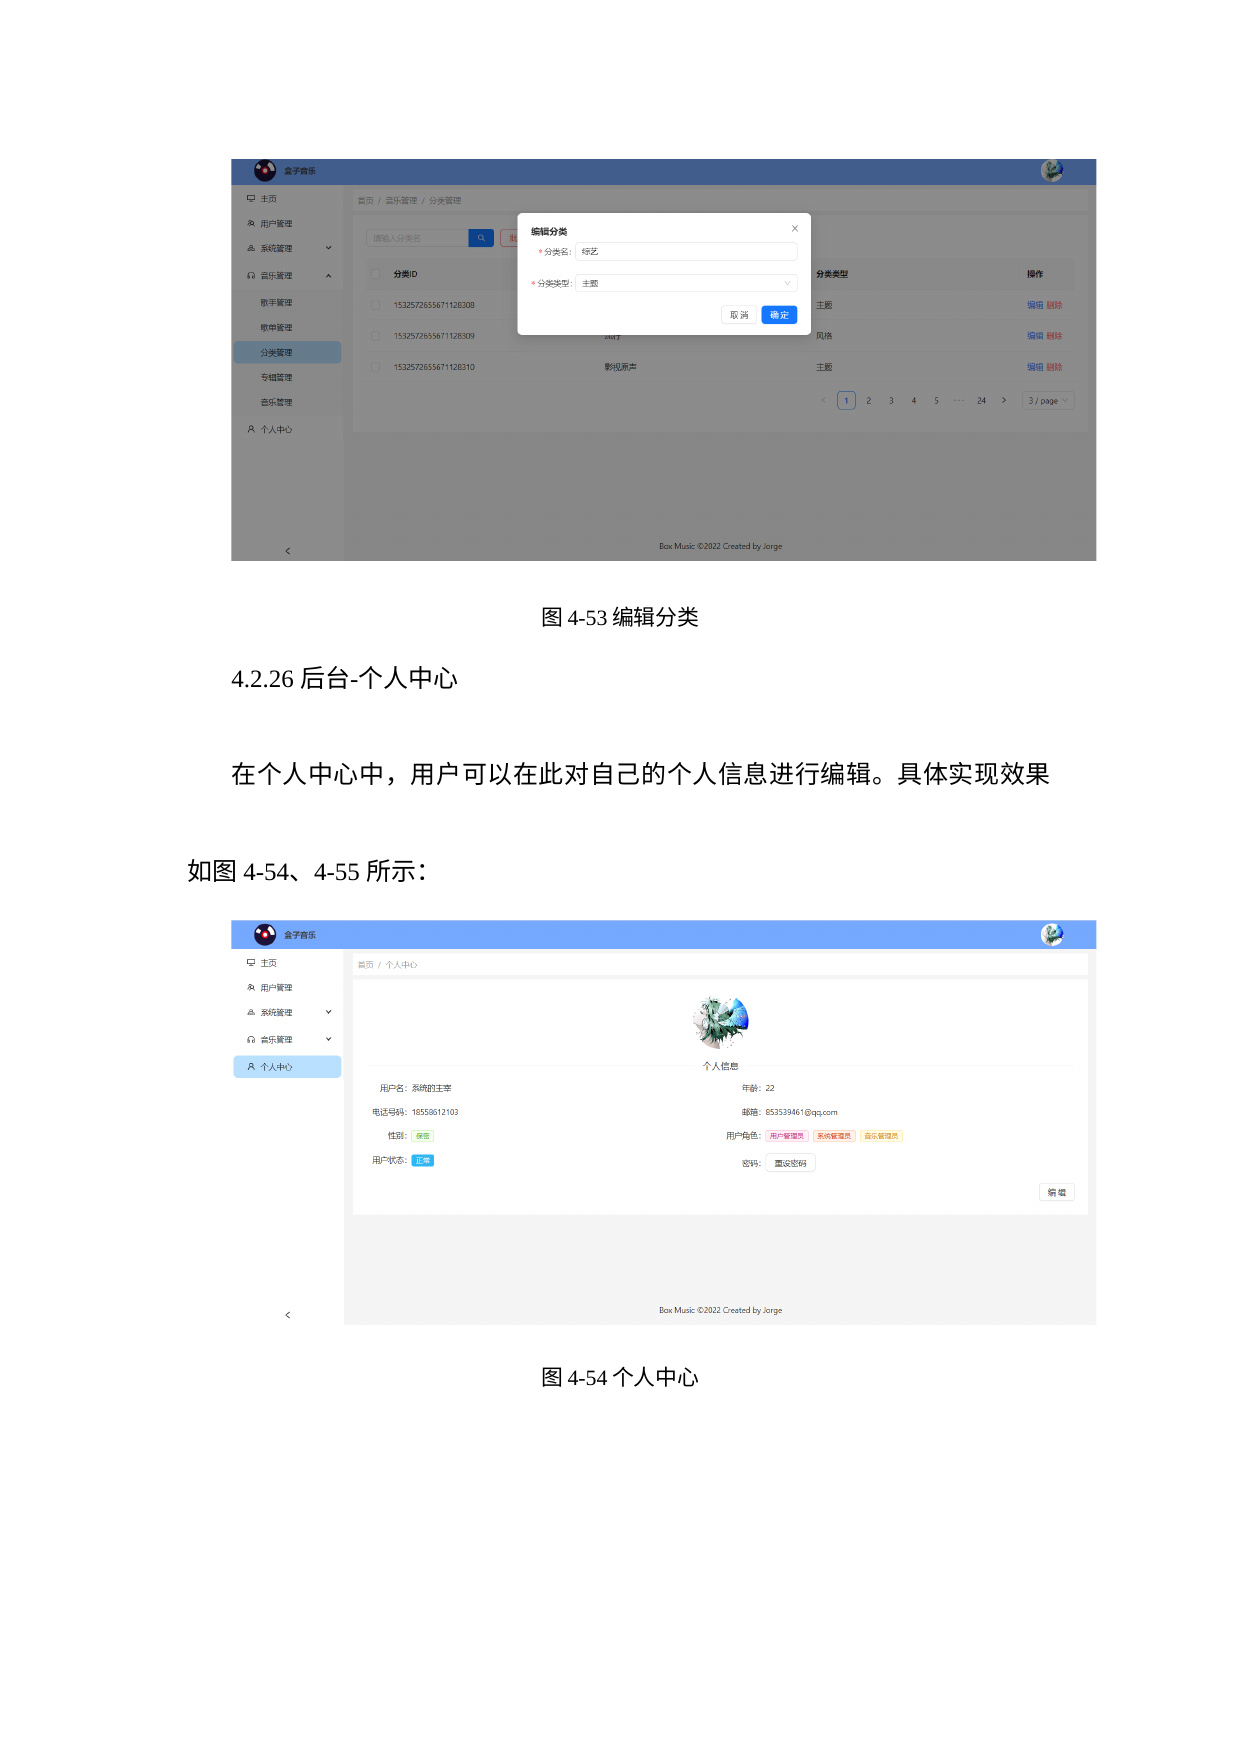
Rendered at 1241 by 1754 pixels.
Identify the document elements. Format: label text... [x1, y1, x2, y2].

text 4.2.26 后台-个人中心 [212, 644, 1028, 709]
picture [231, 920, 1097, 1325]
text 图4-53编辑分类 [187, 599, 1053, 632]
text 在个人中心中，用户可以在此对自己的个人信息进行编辑。具体实现效果如图 4-54、4-55 所示： [187, 740, 1053, 902]
picture [231, 159, 1097, 561]
text 图4-54个人中心 [187, 1360, 1053, 1392]
